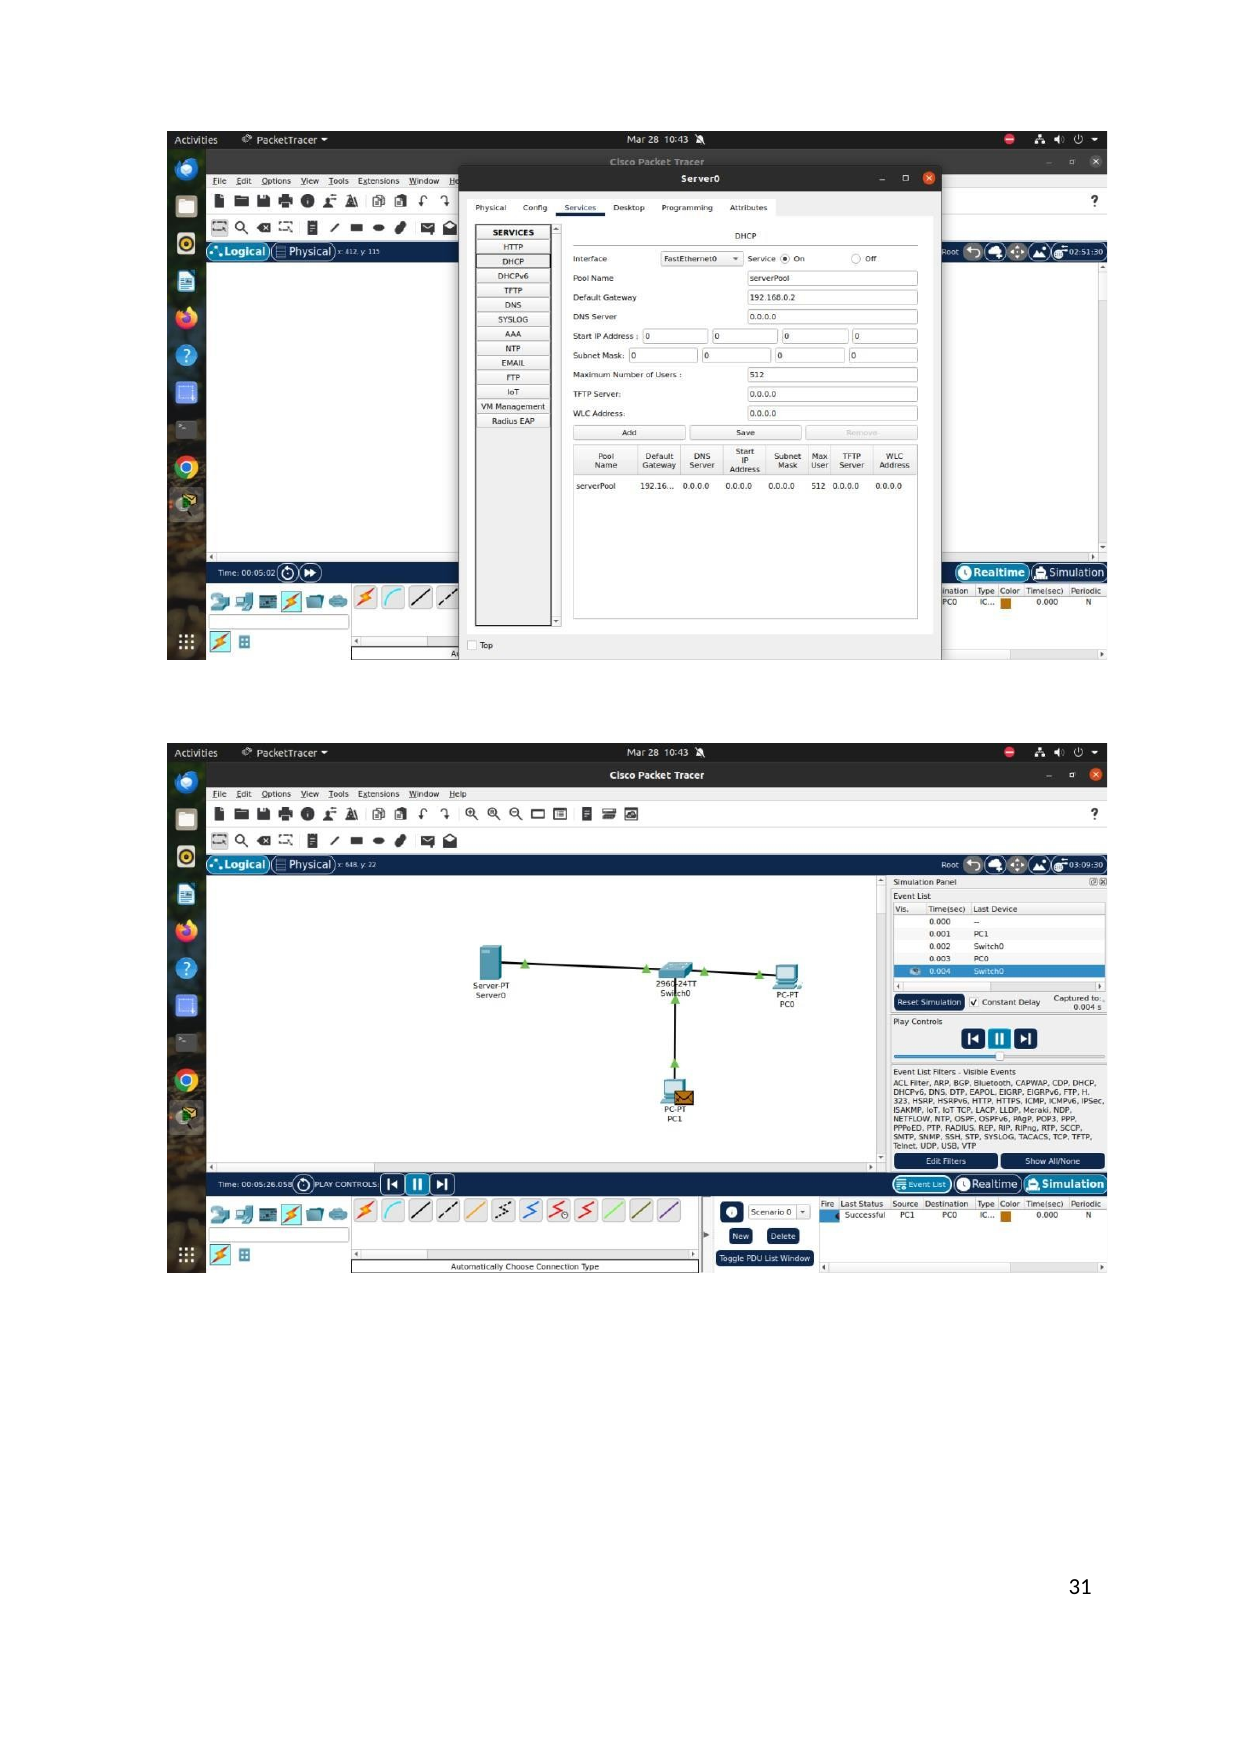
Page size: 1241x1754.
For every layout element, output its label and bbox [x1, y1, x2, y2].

picture [167, 131, 1108, 660]
picture [167, 743, 1108, 1273]
